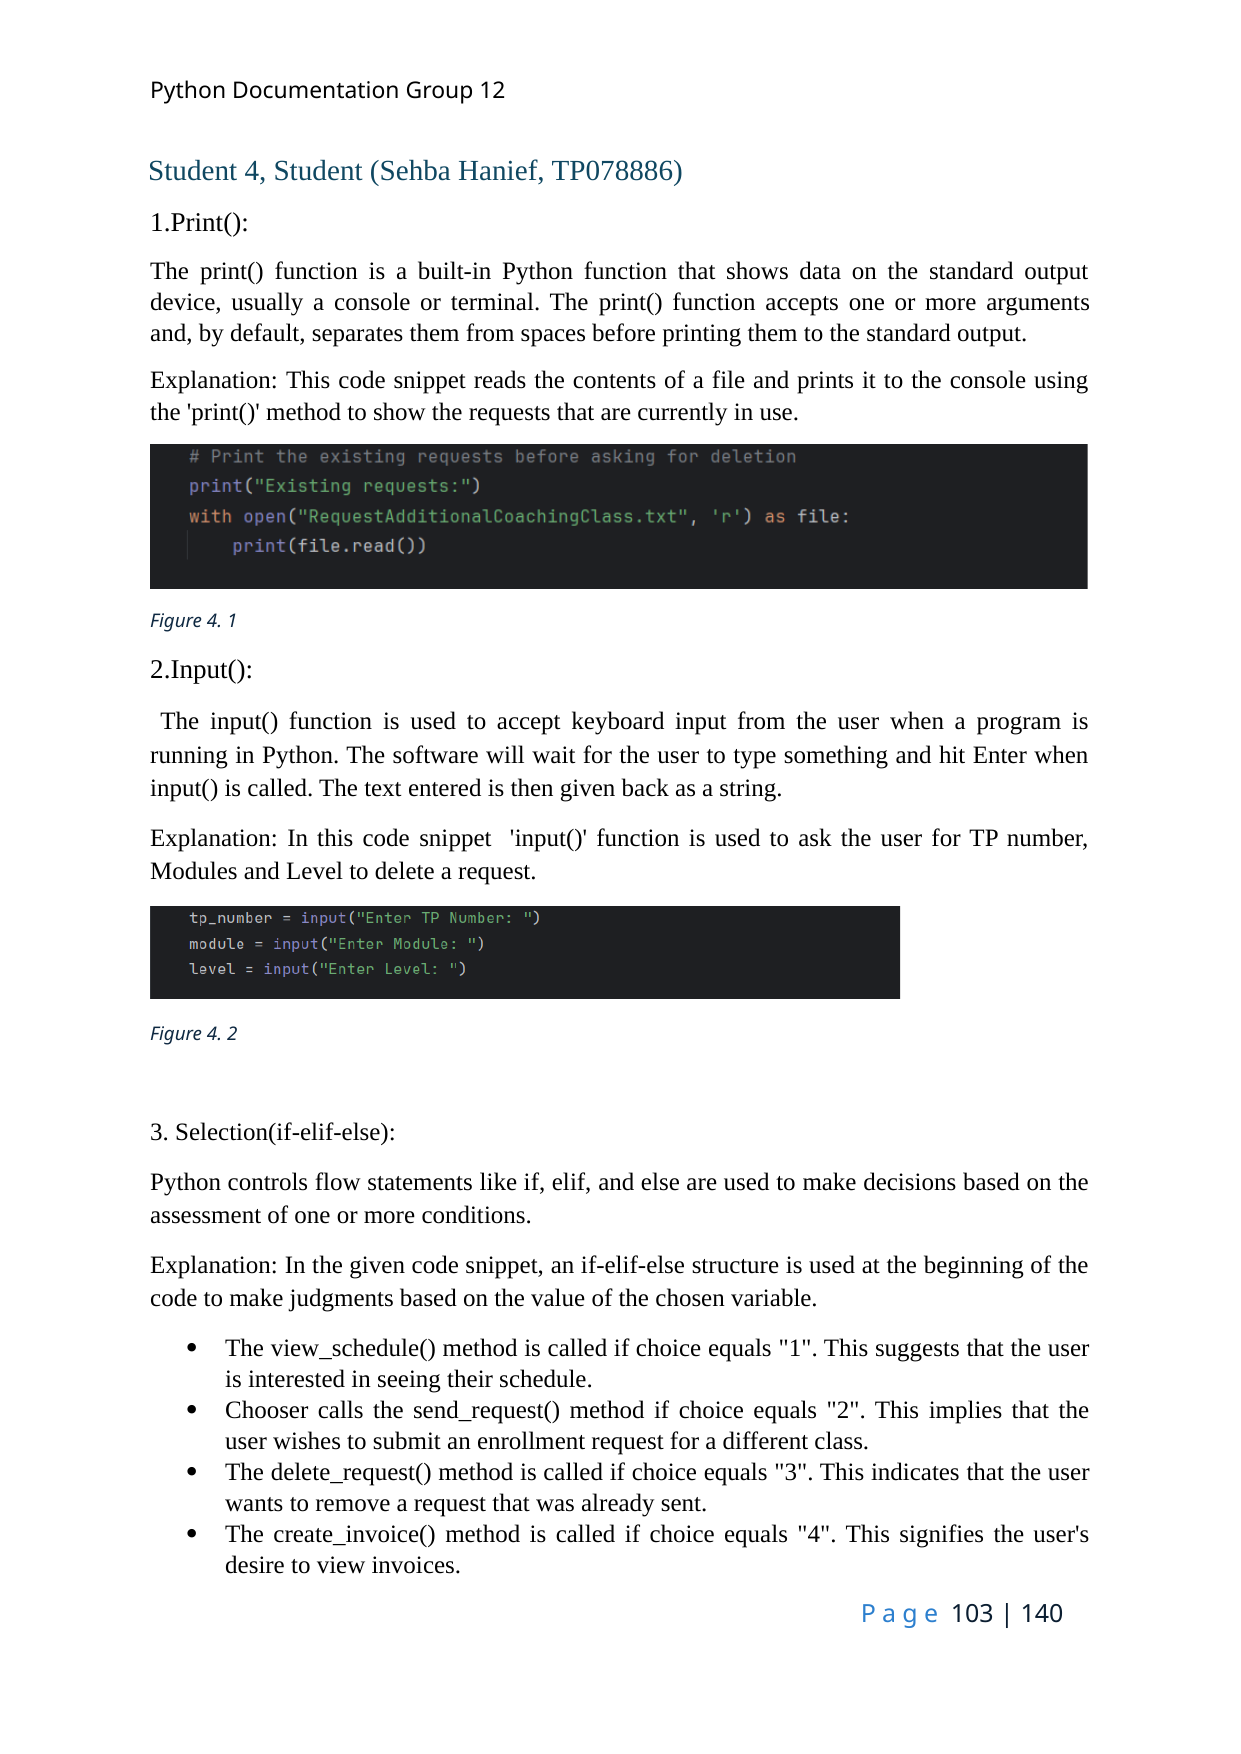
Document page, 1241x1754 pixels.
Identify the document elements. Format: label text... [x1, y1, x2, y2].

text The input() function is used to accept keyboard input from the user when a program is running in Python. The software will wait for the user to type something and hit Enter when input() is called. The text entered is then given back as a string. [150, 706, 1090, 802]
list The view_schedule() method is called if choice equals "1". This suggests that the user is interested in seeing their schedule. [187, 1333, 1090, 1393]
subtitle Student 4, Student (Sehba Hanief, TP078886) [148, 153, 1092, 187]
list The create_invoice() method is called if choice equals "4". This signifies the user's desire to view invoices. [187, 1519, 1090, 1579]
text Explanation: In the given code snippet, an if-elif-else structure is used at the beginning of the code to make judgments based on the value of the chosen variable. [150, 1250, 1090, 1312]
picture [150, 906, 901, 999]
list The delete_request() method is called if choice equals "3". This indicates that the user wants to remove a request that was already sent. [187, 1457, 1090, 1517]
text Python controls flow statements like if, elif, and else are used to make decisions based on the assessment of one or more conditions. [150, 1167, 1090, 1229]
text Explanation: This code snippet reads the contents of a file and prints it to the console using the 'print()' method to show the requests that are currently in use. [150, 366, 1090, 425]
picture [150, 444, 1088, 589]
text Explanation: In this code snippet 'input()' function is used to ask the user for TP number, Modules and Level to delete a request. [150, 823, 1090, 885]
text 2.Input(): [150, 654, 1090, 685]
text The print() function is a built-in Python function that shows data on the standard output device, usually a console or terminal. The print() function accepts one or more arguments and, by default, separates them from spaces before printing them to the standard output. [150, 256, 1090, 347]
text 3. Selection(if-elif-else): [150, 1117, 1090, 1145]
text Figure 4. 2 [150, 1020, 1090, 1046]
list Chooser calls the send_request() method if choice equals "2". This implies that the user wishes to submit an enrollment request for a different class. [187, 1395, 1090, 1455]
text 1.Print(): [150, 206, 1090, 237]
text Figure 4. 1 [150, 607, 1090, 633]
